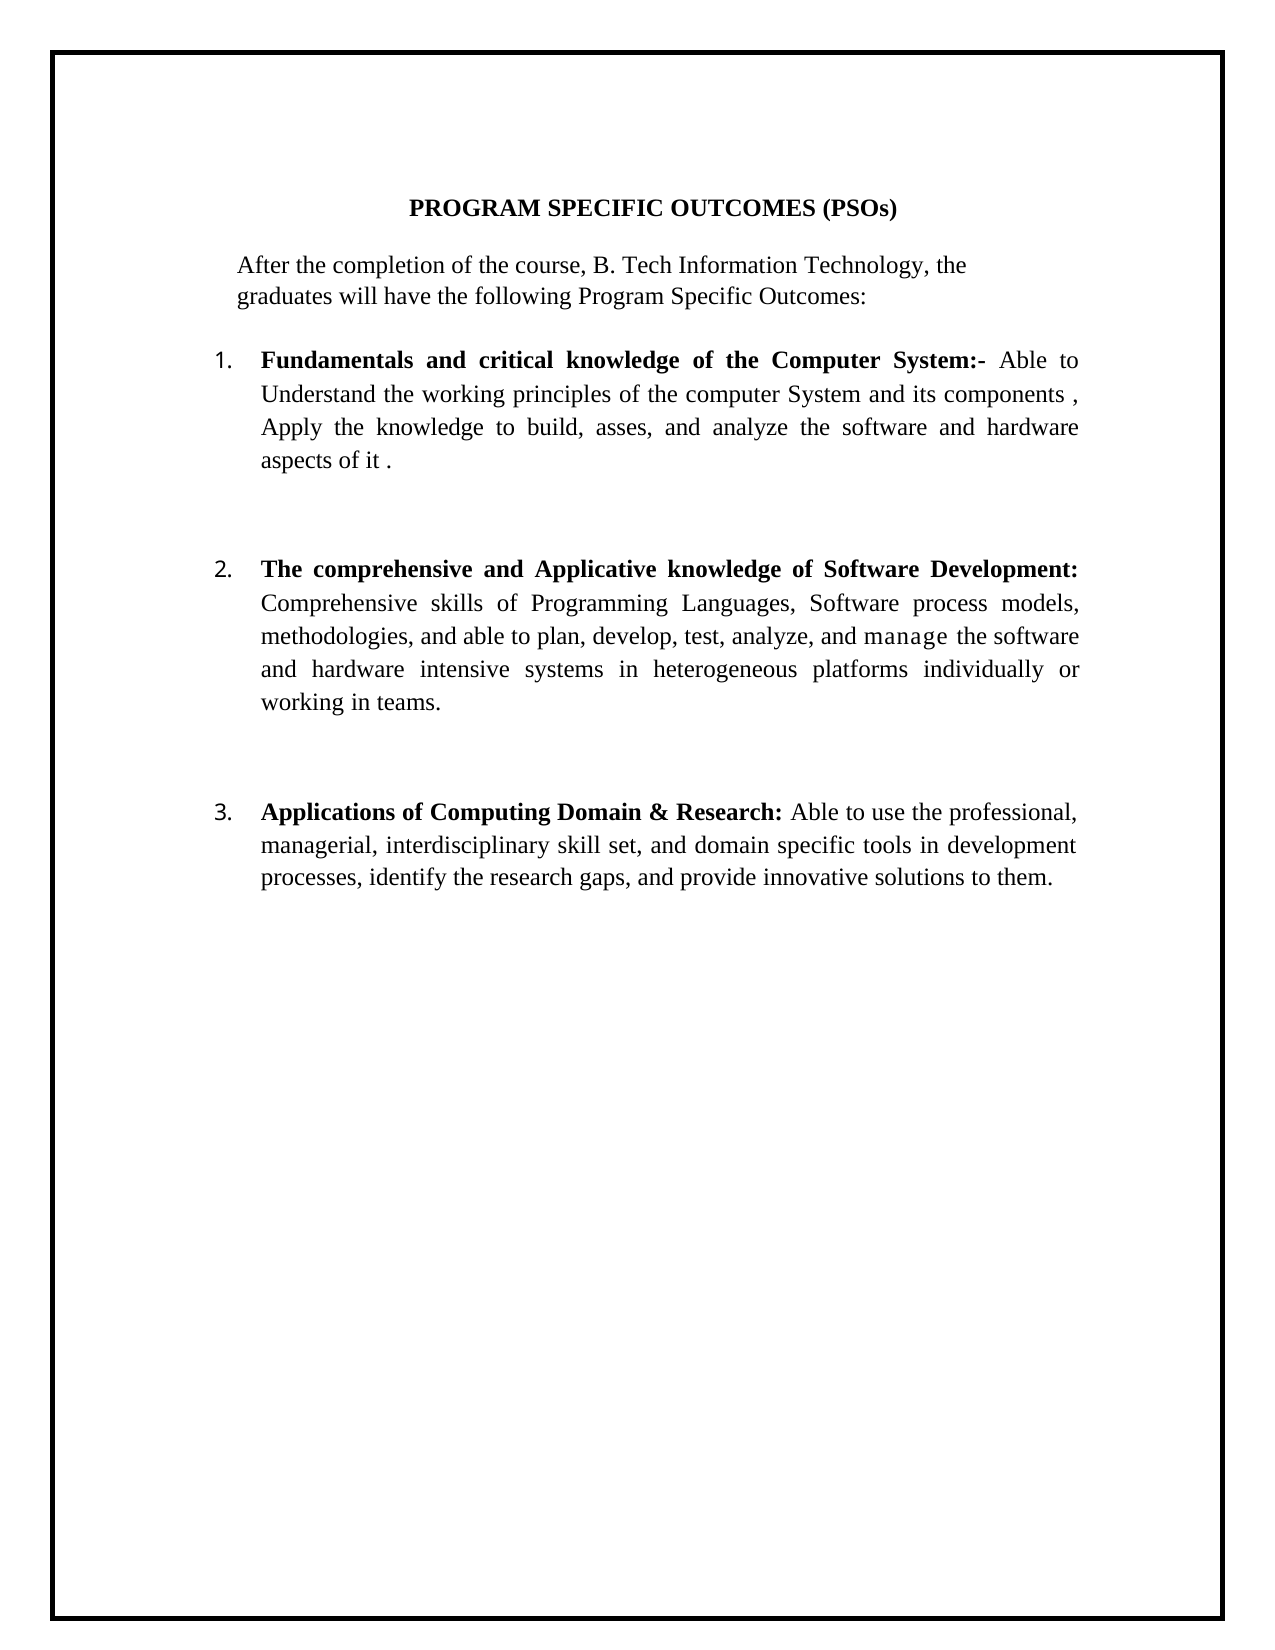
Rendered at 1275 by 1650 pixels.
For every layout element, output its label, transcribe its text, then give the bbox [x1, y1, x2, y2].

list The comprehensive and Applicative knowledge of Software Development: Comprehensive skills of Programming Languages, Software process models, methodologies, and able to plan, develop, test, analyze, and manage the software and hardware intensive systems in heterogeneous platforms individually or working in teams. [214, 553, 1079, 716]
list Applications of Computing Domain & Research: Able to use the professional, managerial, interdisciplinary skill set, and domain specific tools in development processes, identify the research gaps, and provide innovative solutions to them. [214, 796, 1077, 891]
text After the completion of the course, B. Tech Information Technology, the graduates will have the following Program Specific Outcomes: [237, 250, 1056, 310]
list Fundamentals and critical knowledge of the Computer System:- Able to Understand the working principles of the computer System and its components , Apply the knowledge to build, asses, and analyze the software and hardware aspects of it . [214, 344, 1079, 474]
subtitle PROGRAM SPECIFIC OUTCOMES (PSOs) [276, 193, 1030, 222]
